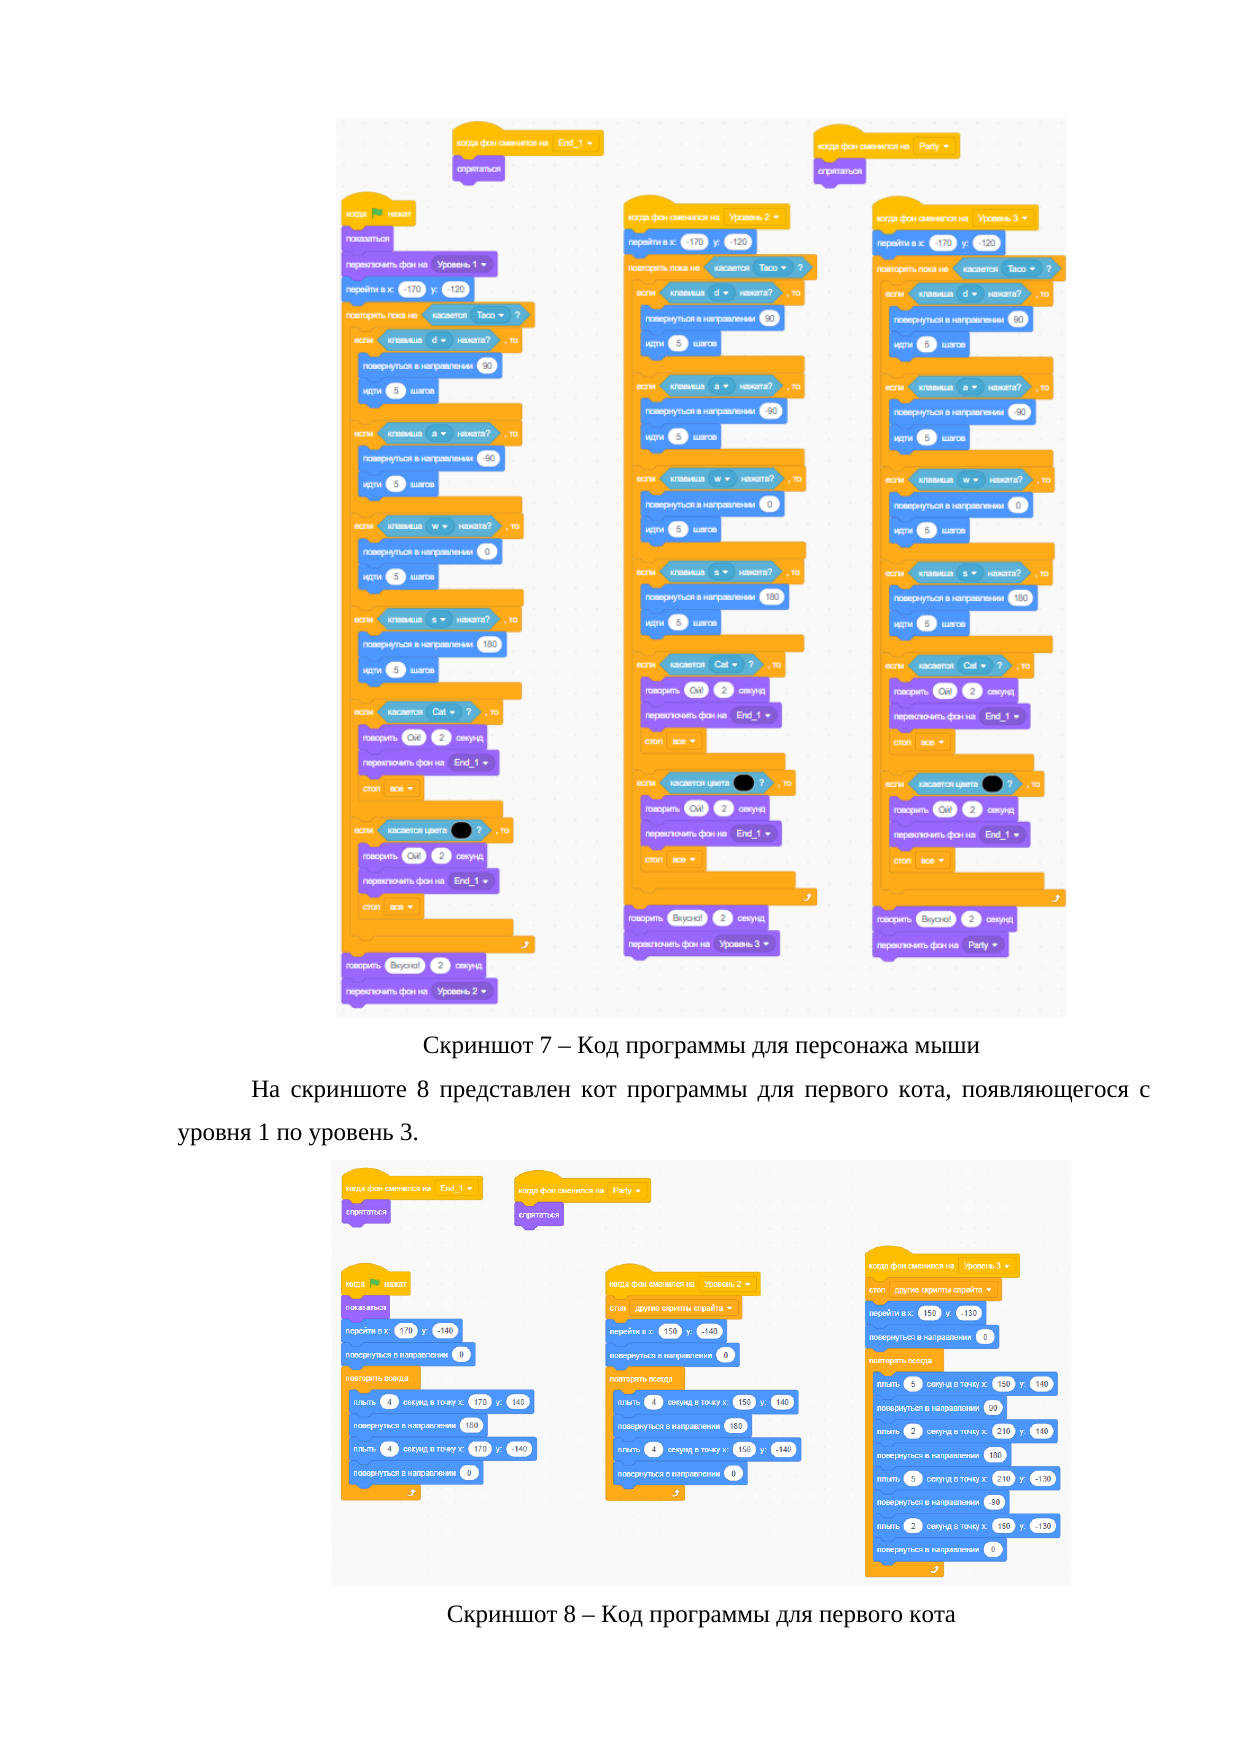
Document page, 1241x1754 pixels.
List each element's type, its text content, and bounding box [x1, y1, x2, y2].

picture [331, 1160, 1072, 1586]
text Скриншот 7 – Код программы для персонажа мыши [177, 1031, 1152, 1059]
text На скриншоте 8 представлен кот программы для первого кота, появляющегося с уровня 1 по уровень 3. [177, 1074, 1152, 1146]
text Скриншот 8 – Код программы для первого кота [177, 1599, 1152, 1628]
picture [336, 118, 1067, 1017]
